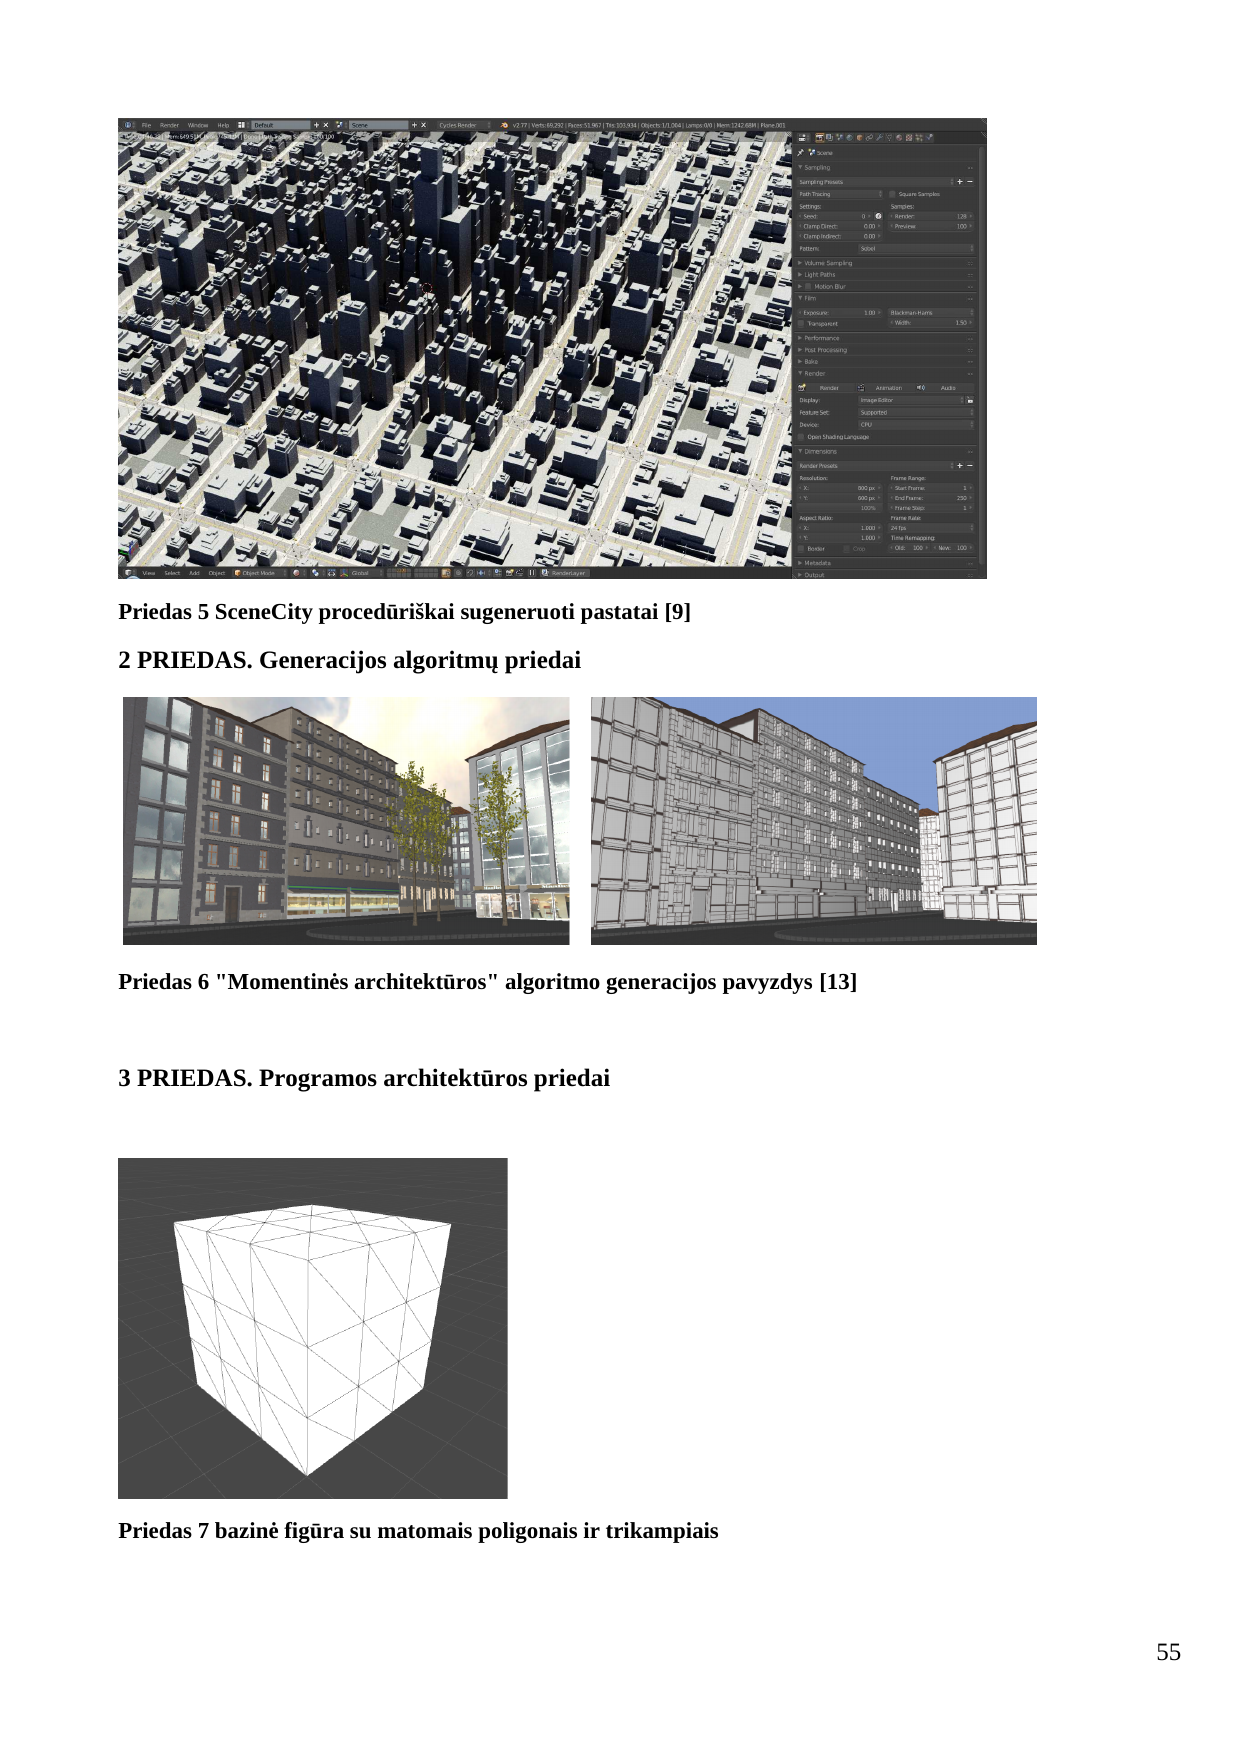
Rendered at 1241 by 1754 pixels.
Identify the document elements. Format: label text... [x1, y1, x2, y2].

text Priedas SceneCity procedūriškai sugeneruoti pastatai [118, 598, 1181, 624]
picture [118, 1158, 508, 1499]
text Priedas "Momentinės architektūros" algoritmo generacijos pavyzdys [118, 968, 1181, 994]
picture [118, 118, 987, 579]
text 2 PRIEDAS. Generacijos algoritmų priedai [118, 645, 1181, 674]
text 3 PRIEDAS. Programos architektūros priedai [118, 1063, 1181, 1092]
picture [118, 692, 1043, 950]
